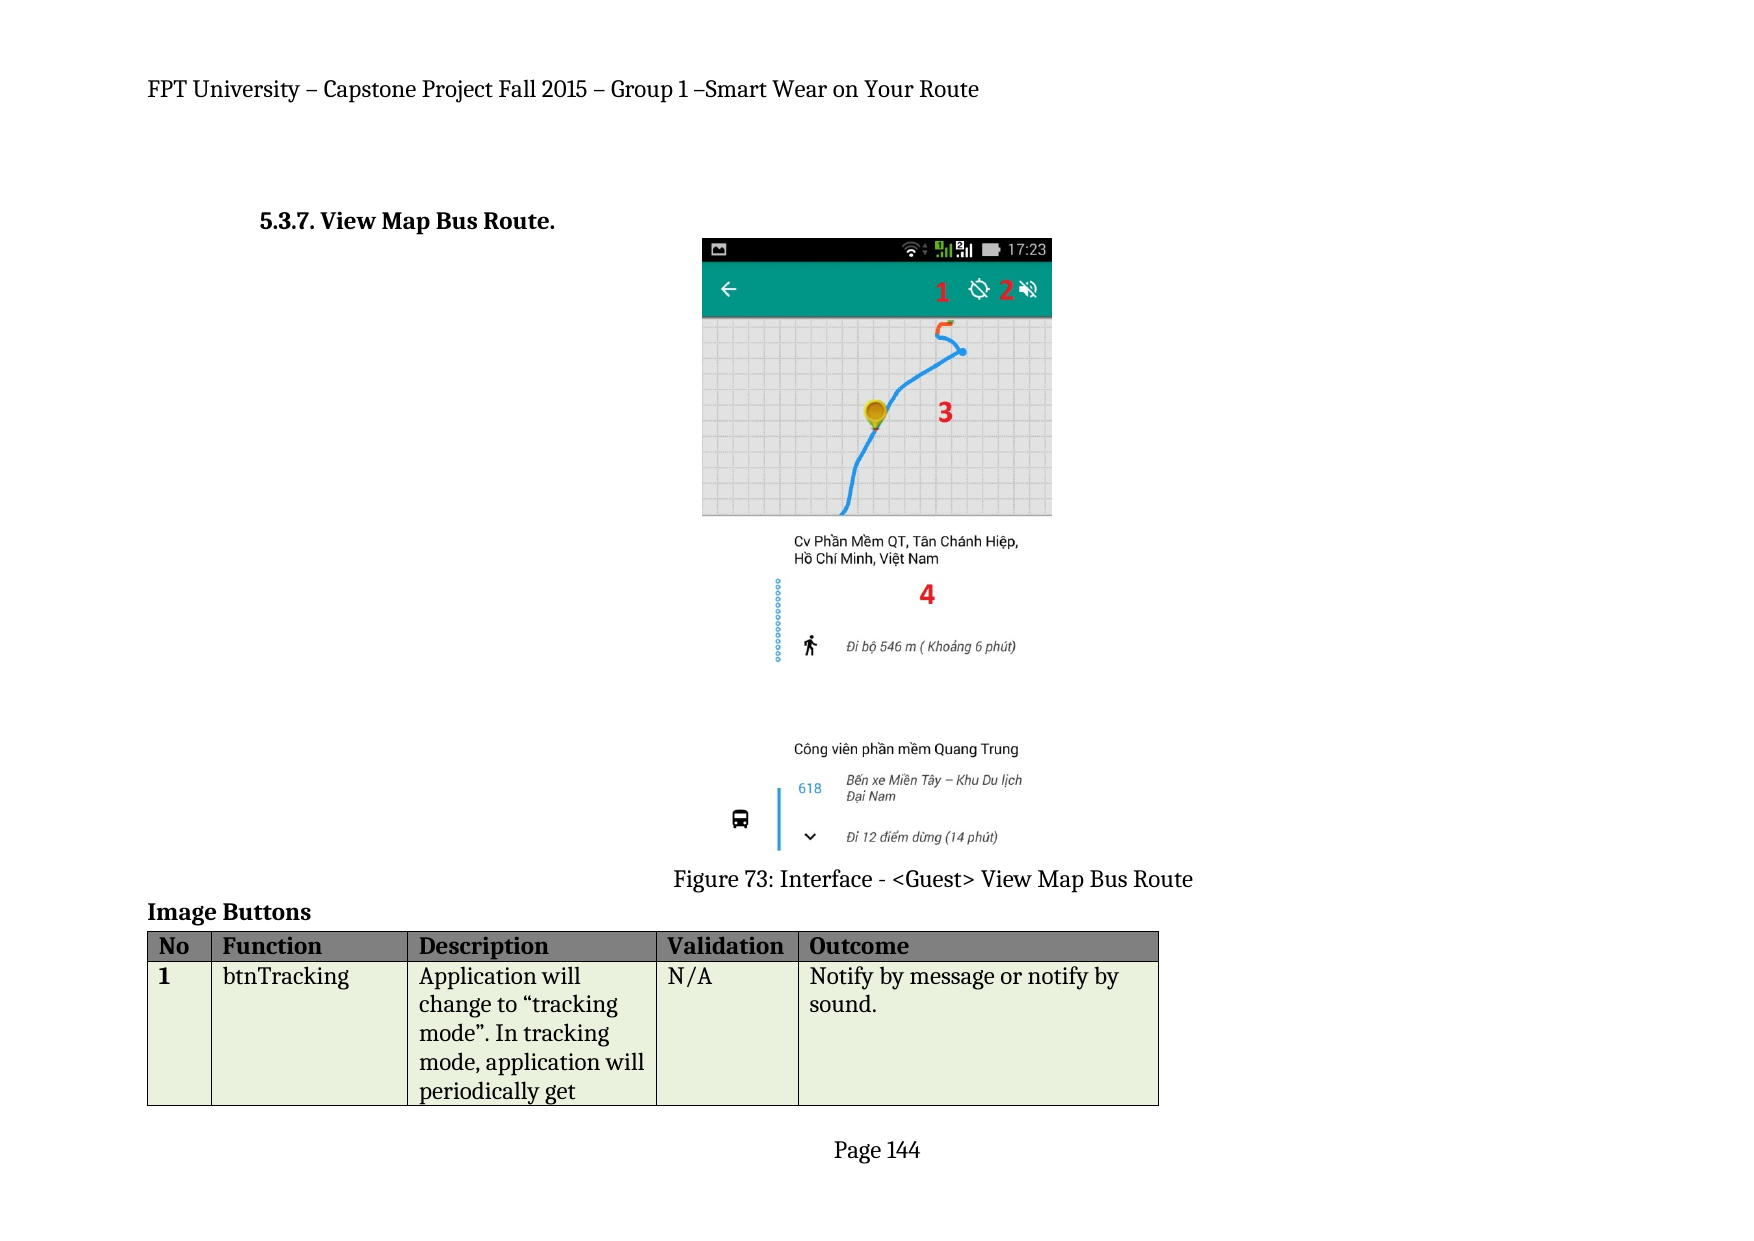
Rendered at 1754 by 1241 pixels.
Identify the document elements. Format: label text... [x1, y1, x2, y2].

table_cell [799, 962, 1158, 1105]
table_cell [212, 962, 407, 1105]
list Figure 73: Interface - <Guest> View Map Bus Route [259, 865, 1607, 893]
text Image Buttons [147, 898, 1607, 927]
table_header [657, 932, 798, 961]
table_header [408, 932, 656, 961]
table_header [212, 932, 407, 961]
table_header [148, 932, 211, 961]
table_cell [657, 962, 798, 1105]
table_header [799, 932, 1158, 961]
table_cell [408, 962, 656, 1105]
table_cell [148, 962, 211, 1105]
picture [702, 238, 1052, 861]
subtitle 5.3.7. View Map Bus Route. [259, 207, 1607, 236]
